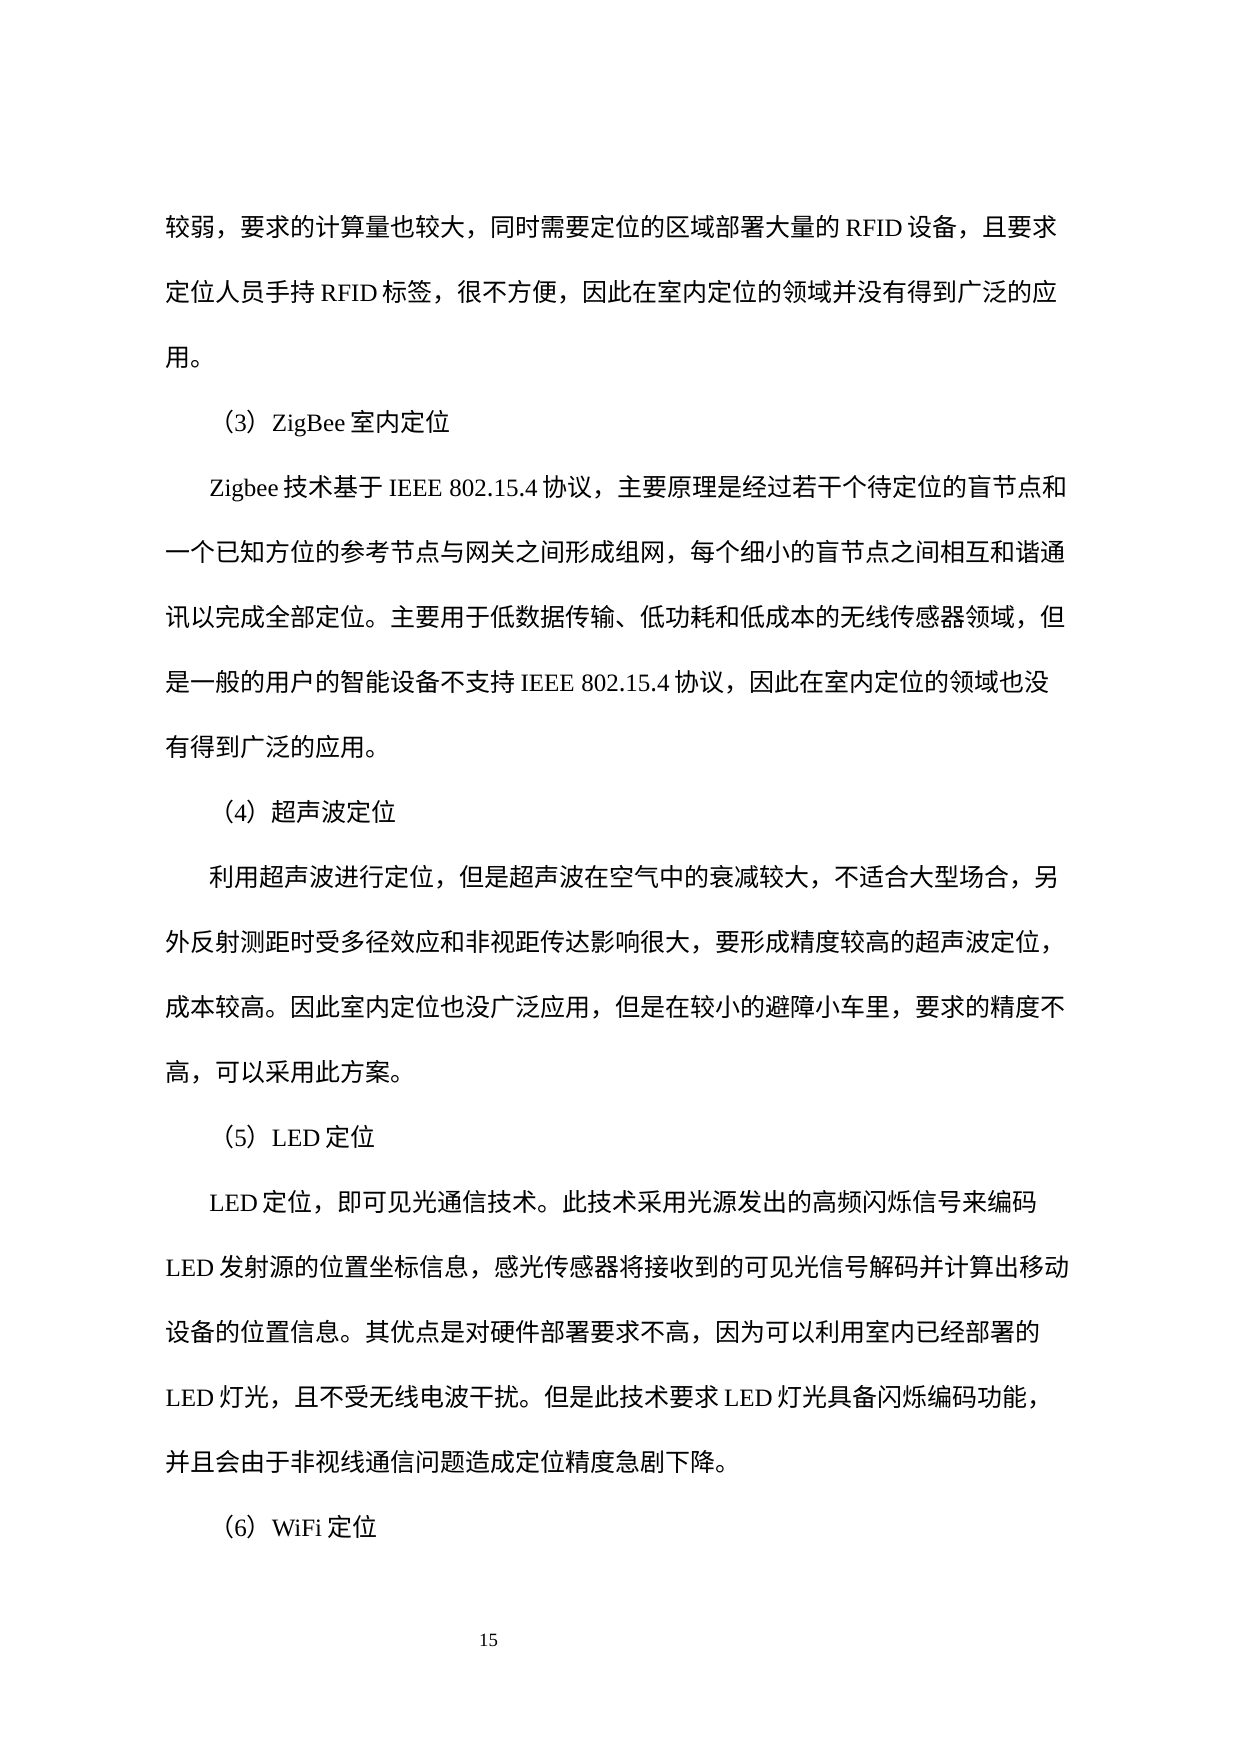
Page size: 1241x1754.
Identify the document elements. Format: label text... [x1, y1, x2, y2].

text （6）WiFi定位 [165, 1493, 1071, 1558]
text LED定位，即可见光通信技术。此技术采用光源发出的高频闪烁信号来编码LED发射源的位置坐标信息，感光传感器将接收到的可见光信号解码并计算出移动设备的位置信息。其优点是对硬件部署要求不高，因为可以利用室内已经部署的LED灯光，且不受无线电波干扰。但是此技术要求LED灯光具备闪烁编码功能，并且会由于非视线通信问题造成定位精度急剧下降。 [165, 1168, 1071, 1493]
text Zigbee技术基于IEEE 802.15.4协议，主要原理是经过若干个待定位的盲节点和一个已知方位的参考节点与网关之间形成组网，每个细小的盲节点之间相互和谐通讯以完成全部定位。主要用于低数据传输、低功耗和低成本的无线传感器领域，但是一般的用户的智能设备不支持IEEE 802.15.4协议，因此在室内定位的领域也没有得到广泛的应用。 [165, 453, 1071, 778]
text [165, 193, 1071, 388]
text 利用超声波进行定位，但是超声波在空气中的衰减较大，不适合大型场合，另外反射测距时受多径效应和非视距传达影响很大，要形成精度较高的超声波定位，成本较高。因此室内定位也没广泛应用，但是在较小的避障小车里，要求的精度不高，可以采用此方案。 [165, 843, 1071, 1103]
text （5）LED定位 [165, 1103, 1071, 1168]
text （4）超声波定位 [165, 778, 1071, 843]
text （3）ZigBee室内定位 [165, 388, 1071, 453]
